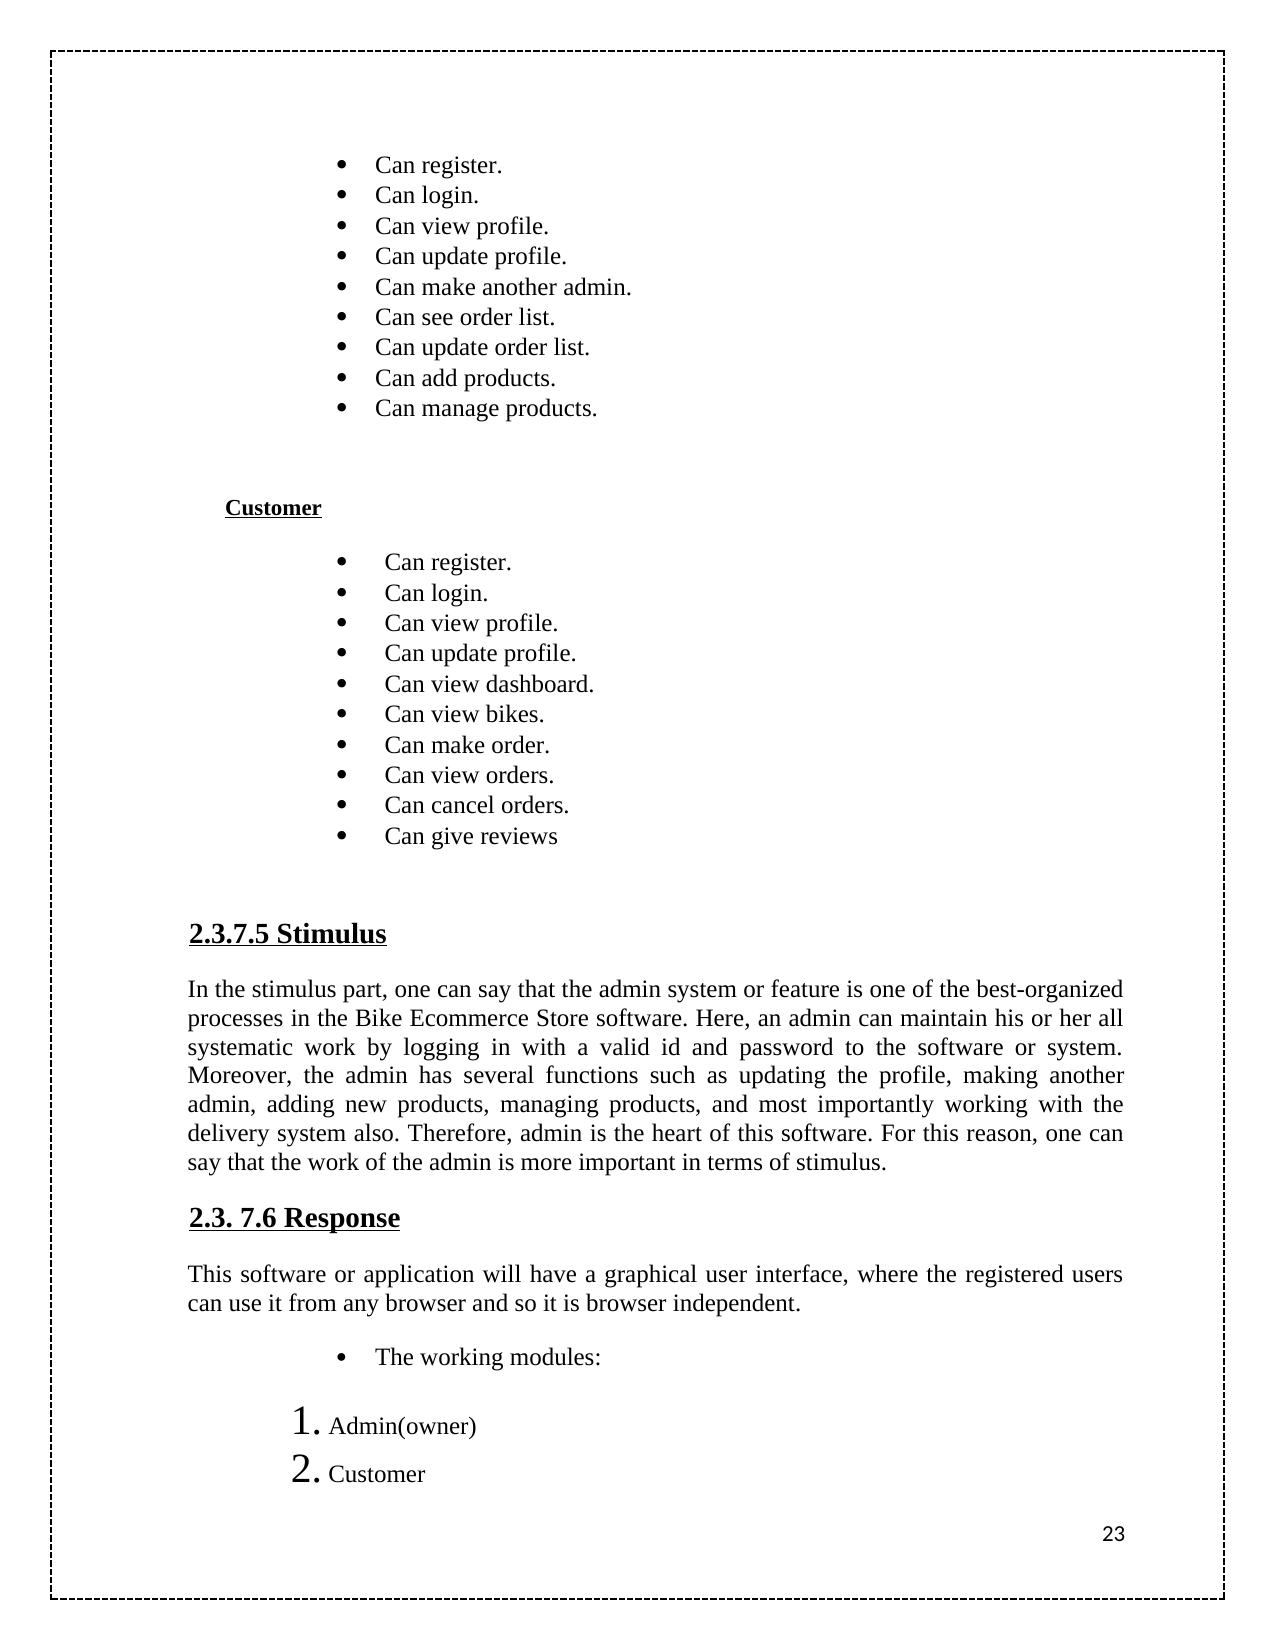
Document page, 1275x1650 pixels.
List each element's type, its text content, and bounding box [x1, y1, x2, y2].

list Can view dashboard. [337, 669, 1125, 698]
list Can give reviews [337, 821, 1125, 850]
list Can view bikes. [337, 699, 1125, 728]
list Can update order list. [337, 332, 1125, 361]
list Can update profile. [337, 638, 1125, 667]
list Can see order list. [337, 302, 1125, 331]
list Customer [291, 1443, 1125, 1491]
list Admin(owner) [291, 1395, 1125, 1443]
list Can register. [337, 547, 1125, 576]
list Can update profile. [337, 241, 1125, 270]
list Can view profile. [337, 211, 1125, 239]
text This software or application will have a graphical user interface, where the registered users can use it from any browser and so it is browser independent. [187, 1259, 1125, 1317]
list Can view orders. [337, 760, 1125, 789]
text In the stimulus part, one can say that the admin system or feature is one of the best-organized processes in the Bike Ecommerce Store software. Here, an admin can maintain his or her all systematic work by logging in with a valid id and password to the software or system. Moreover, the admin has several functions such as updating the profile, making another admin, adding new products, managing products, and most importantly working with the delivery system also. Therefore, admin is the heart of this software. For this reason, one can say that the work of the admin is more important in terms of stimulus. [187, 974, 1125, 1176]
text Customer [150, 494, 1125, 520]
list Can cancel orders. [337, 791, 1125, 819]
subtitle 2.3.7.5 Stimulus [189, 916, 1050, 949]
list Can login. [337, 180, 1125, 209]
list Can manage products. [337, 393, 1125, 422]
subtitle 2.3. 7.6 Response [189, 1201, 1050, 1234]
list Can view profile. [337, 608, 1125, 637]
list The working modules: [337, 1342, 1125, 1370]
list Can make another admin. [337, 272, 1125, 300]
list Can register. [337, 150, 1125, 179]
list Can login. [337, 578, 1125, 606]
list Can add products. [337, 363, 1125, 392]
list Can make order. [337, 730, 1125, 758]
